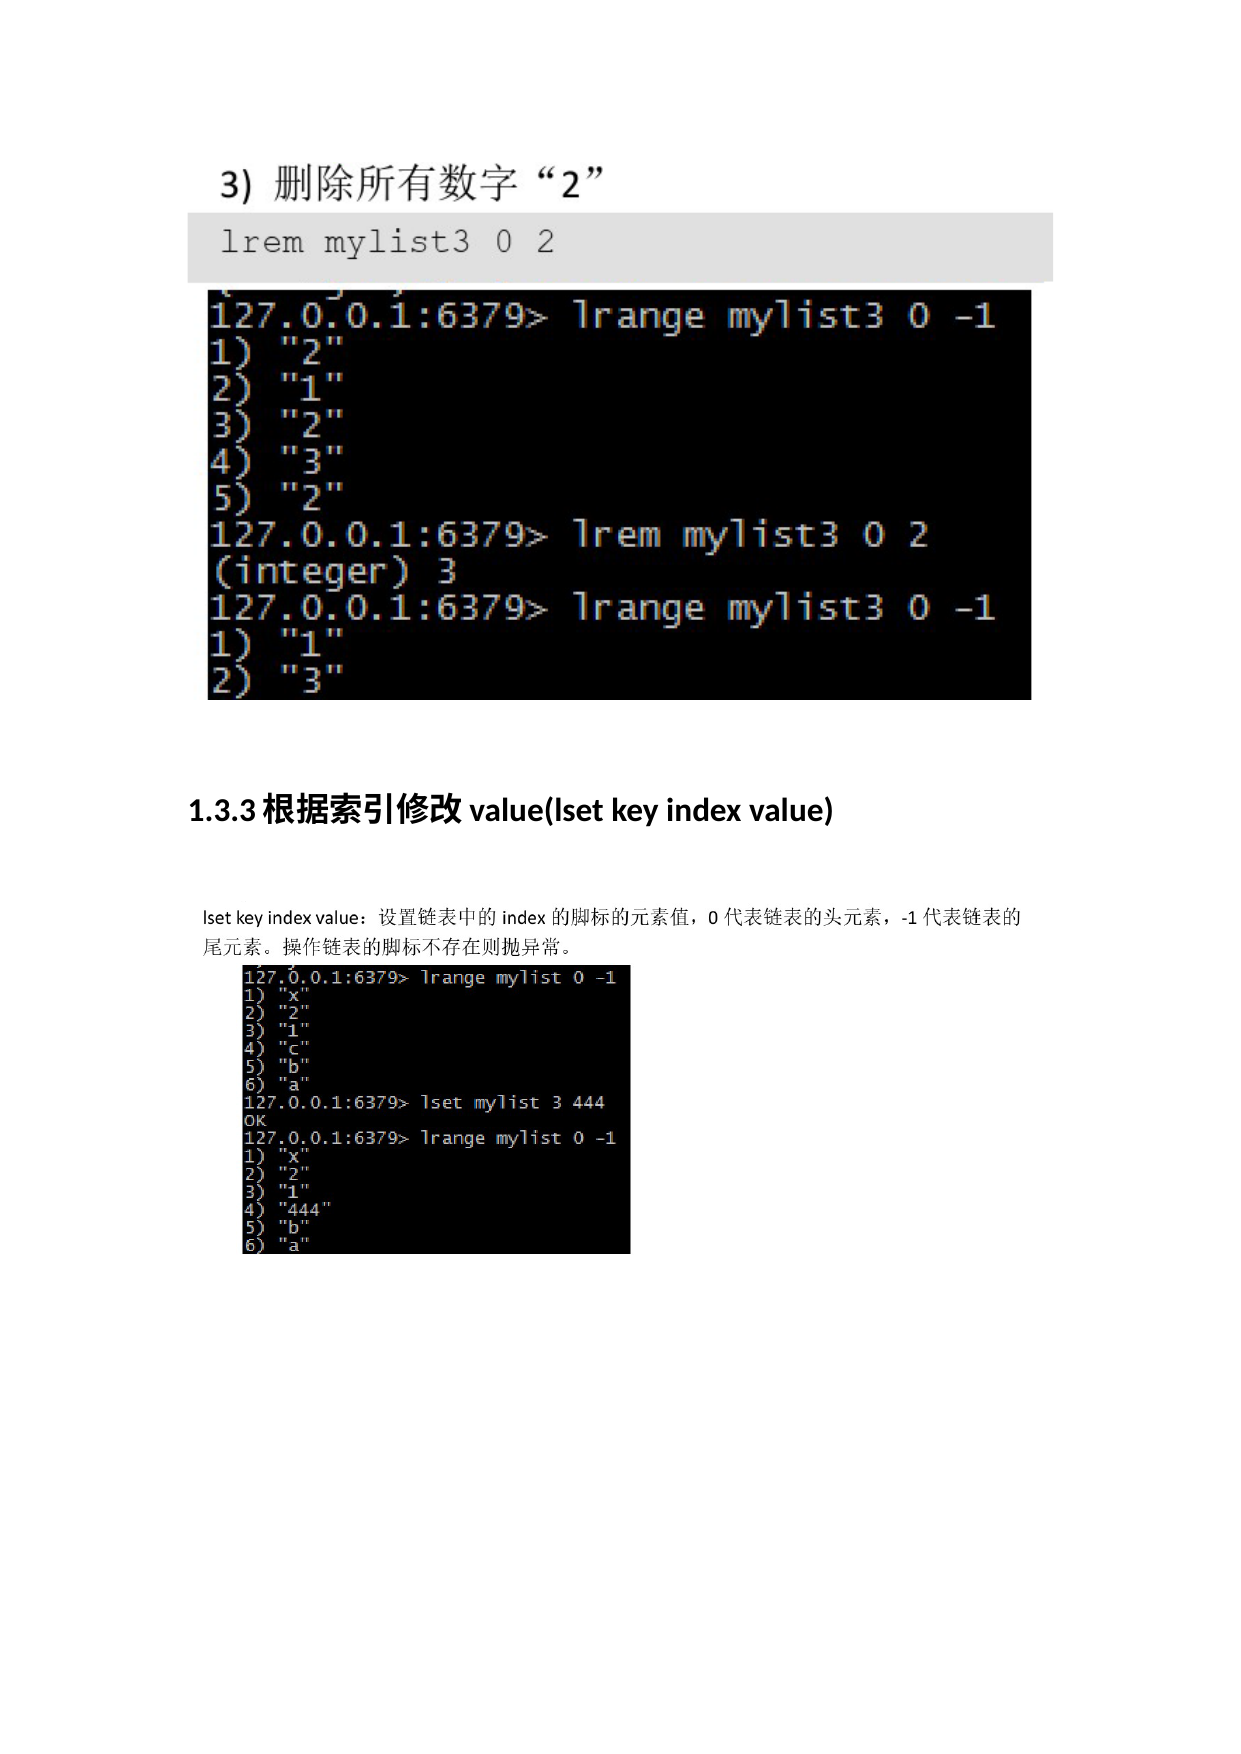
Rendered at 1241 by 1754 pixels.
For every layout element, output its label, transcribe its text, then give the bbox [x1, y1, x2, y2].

picture [187, 162, 1054, 700]
subtitle 根据索引修改value(lset key index value) [187, 774, 1053, 839]
picture [187, 901, 1052, 1255]
